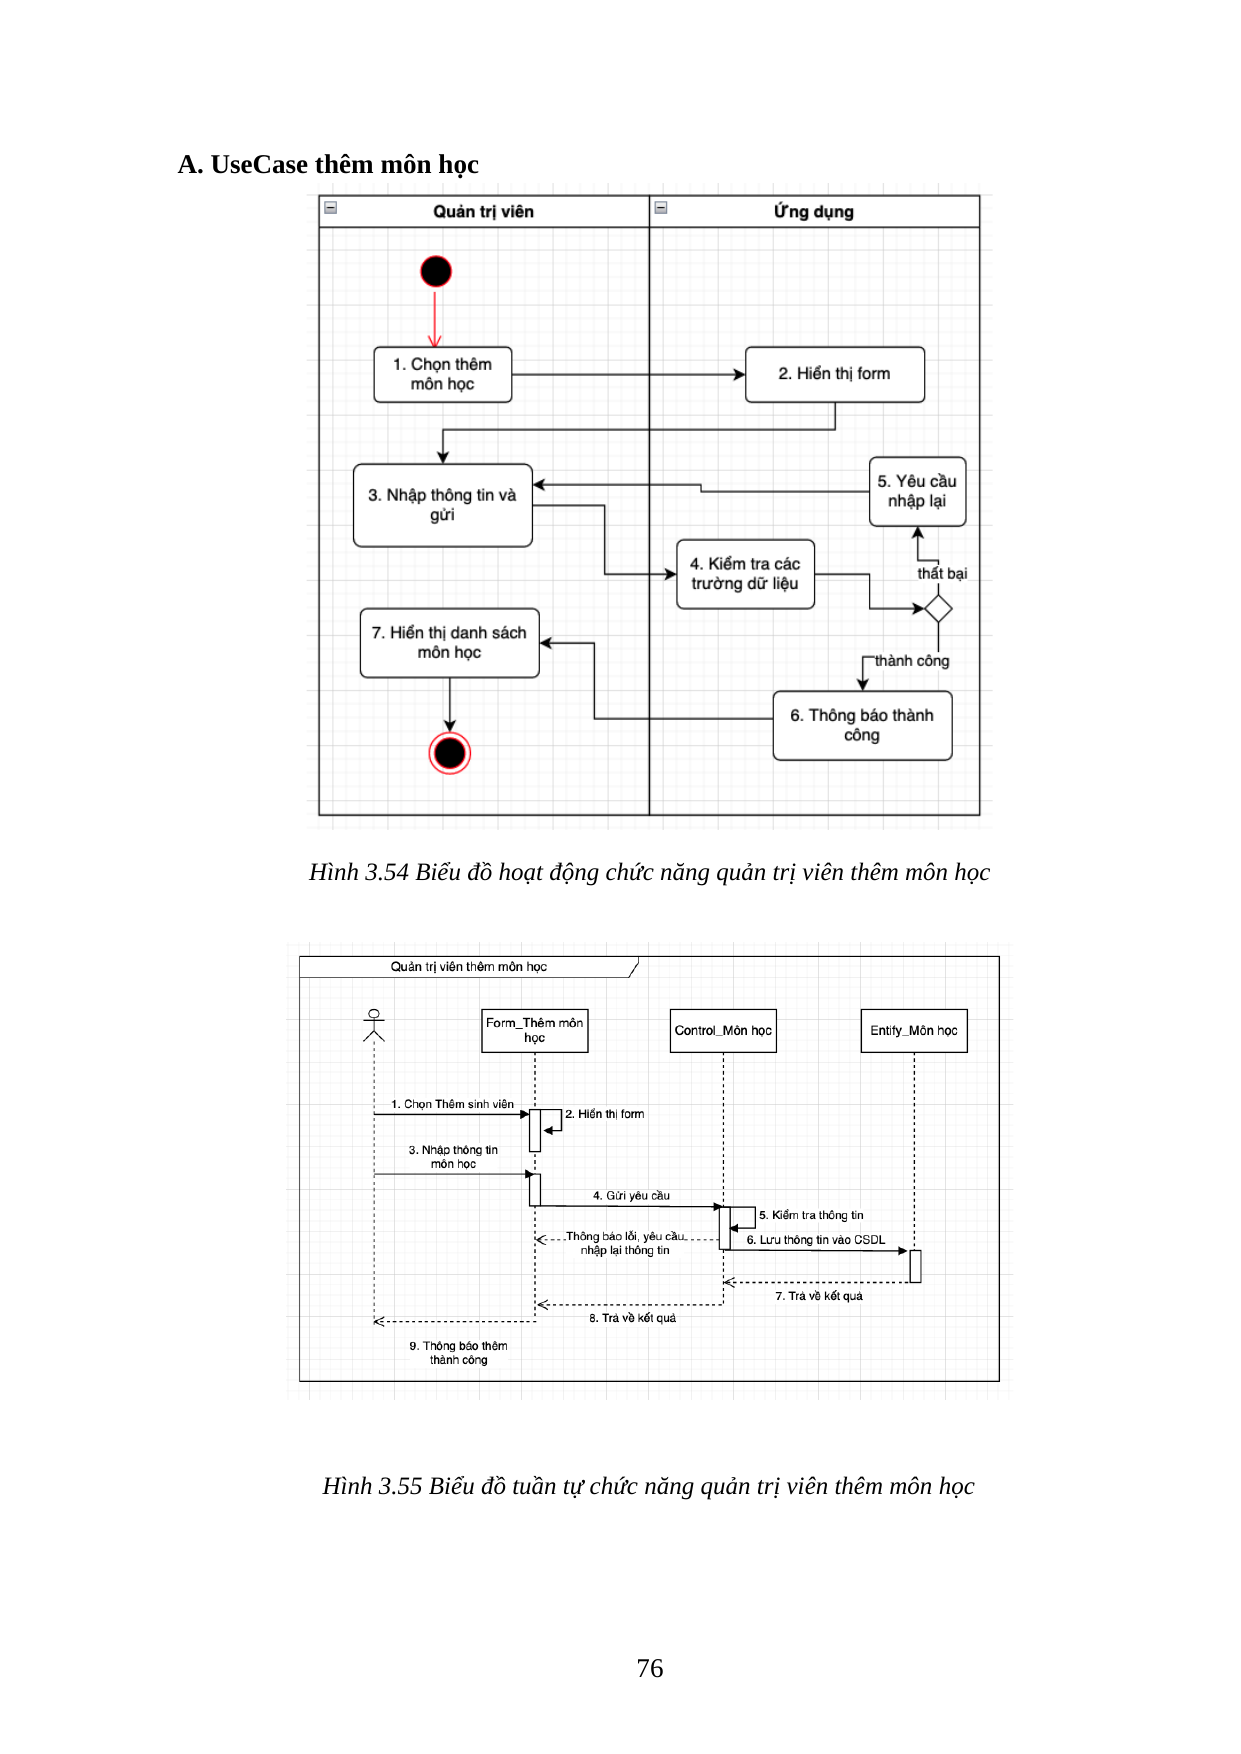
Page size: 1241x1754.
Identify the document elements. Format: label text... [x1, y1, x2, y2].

picture [306, 183, 993, 830]
picture [286, 942, 1014, 1400]
text A. UseCase thêm môn học [177, 148, 1122, 179]
